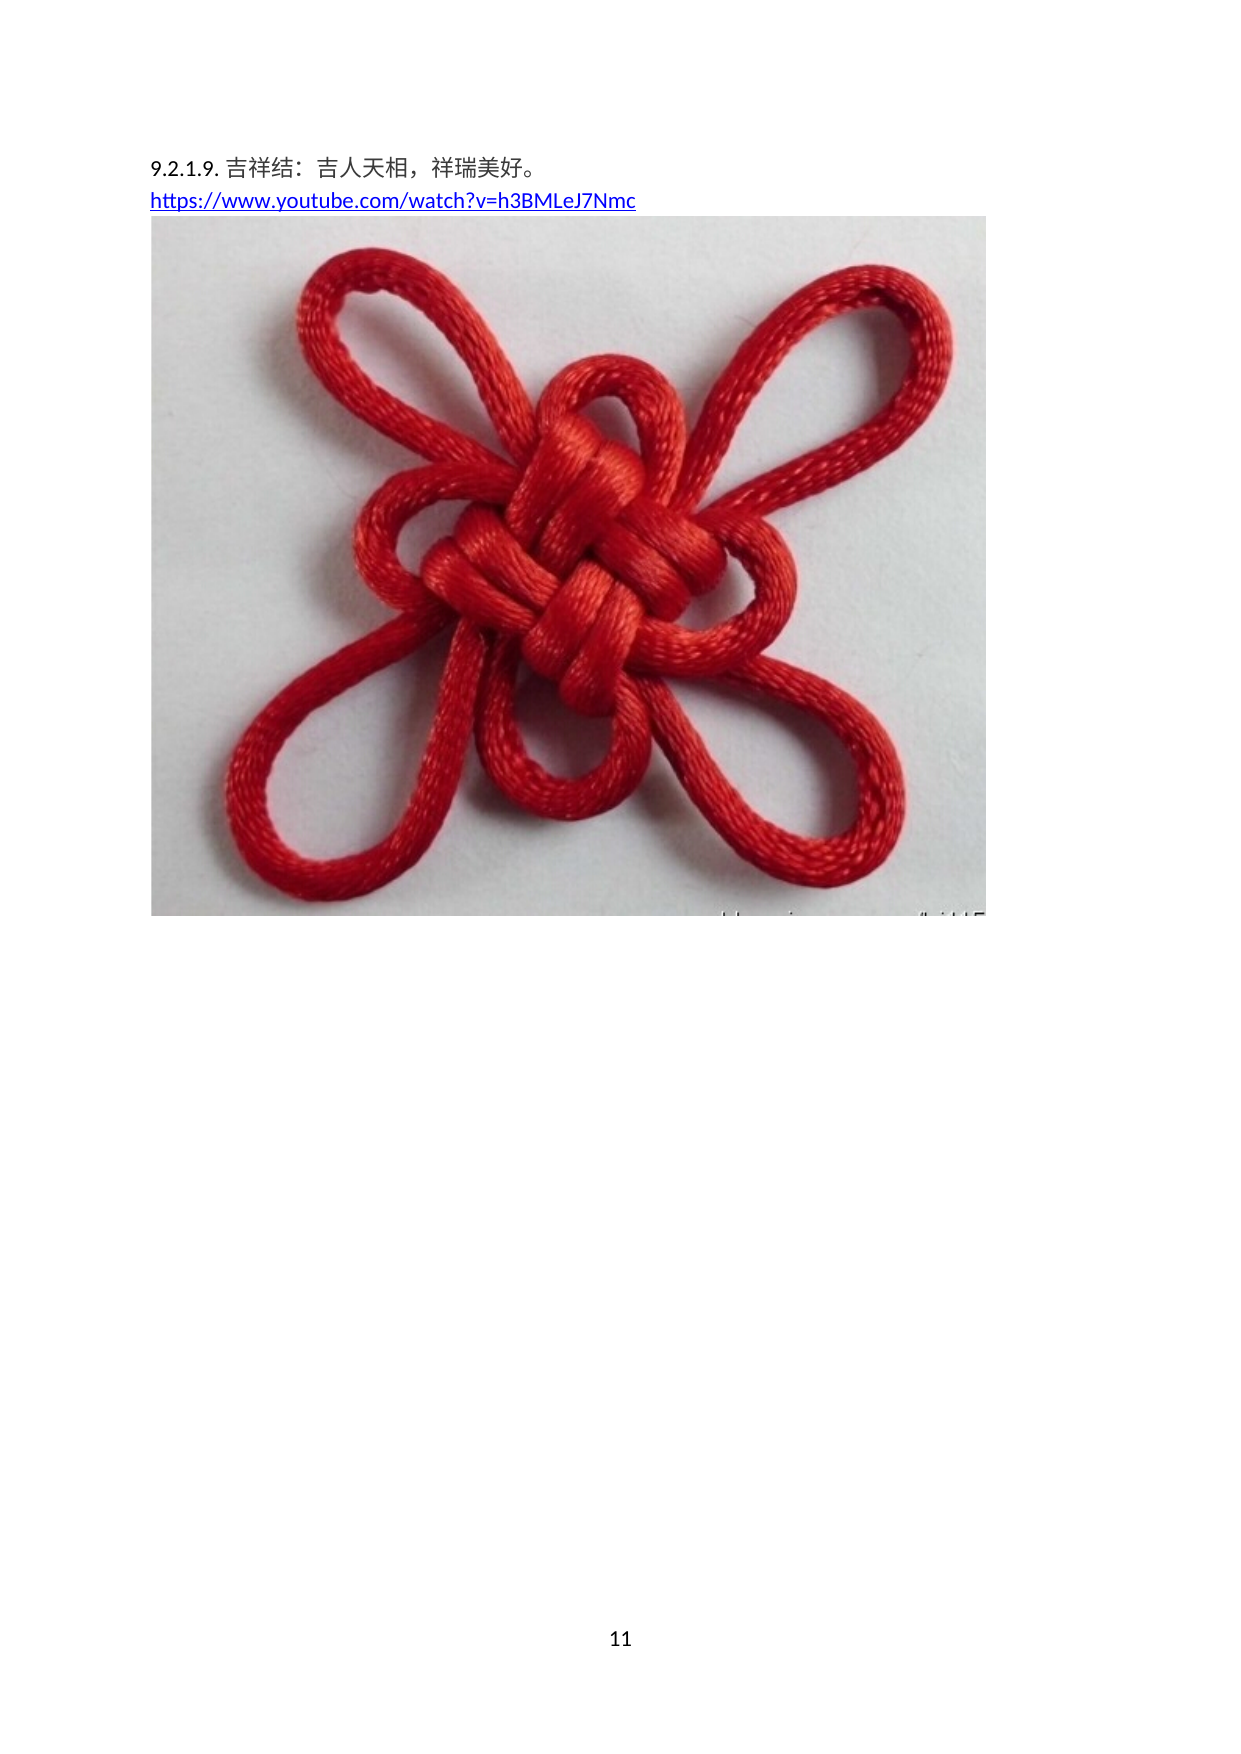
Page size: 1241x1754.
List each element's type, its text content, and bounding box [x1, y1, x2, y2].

list 吉祥结：吉人天相，祥瑞美好。 [150, 150, 1090, 183]
picture [150, 216, 986, 916]
list https://www.youtube.com/watch?v=h3BMLeJ7Nmc [150, 186, 1090, 214]
